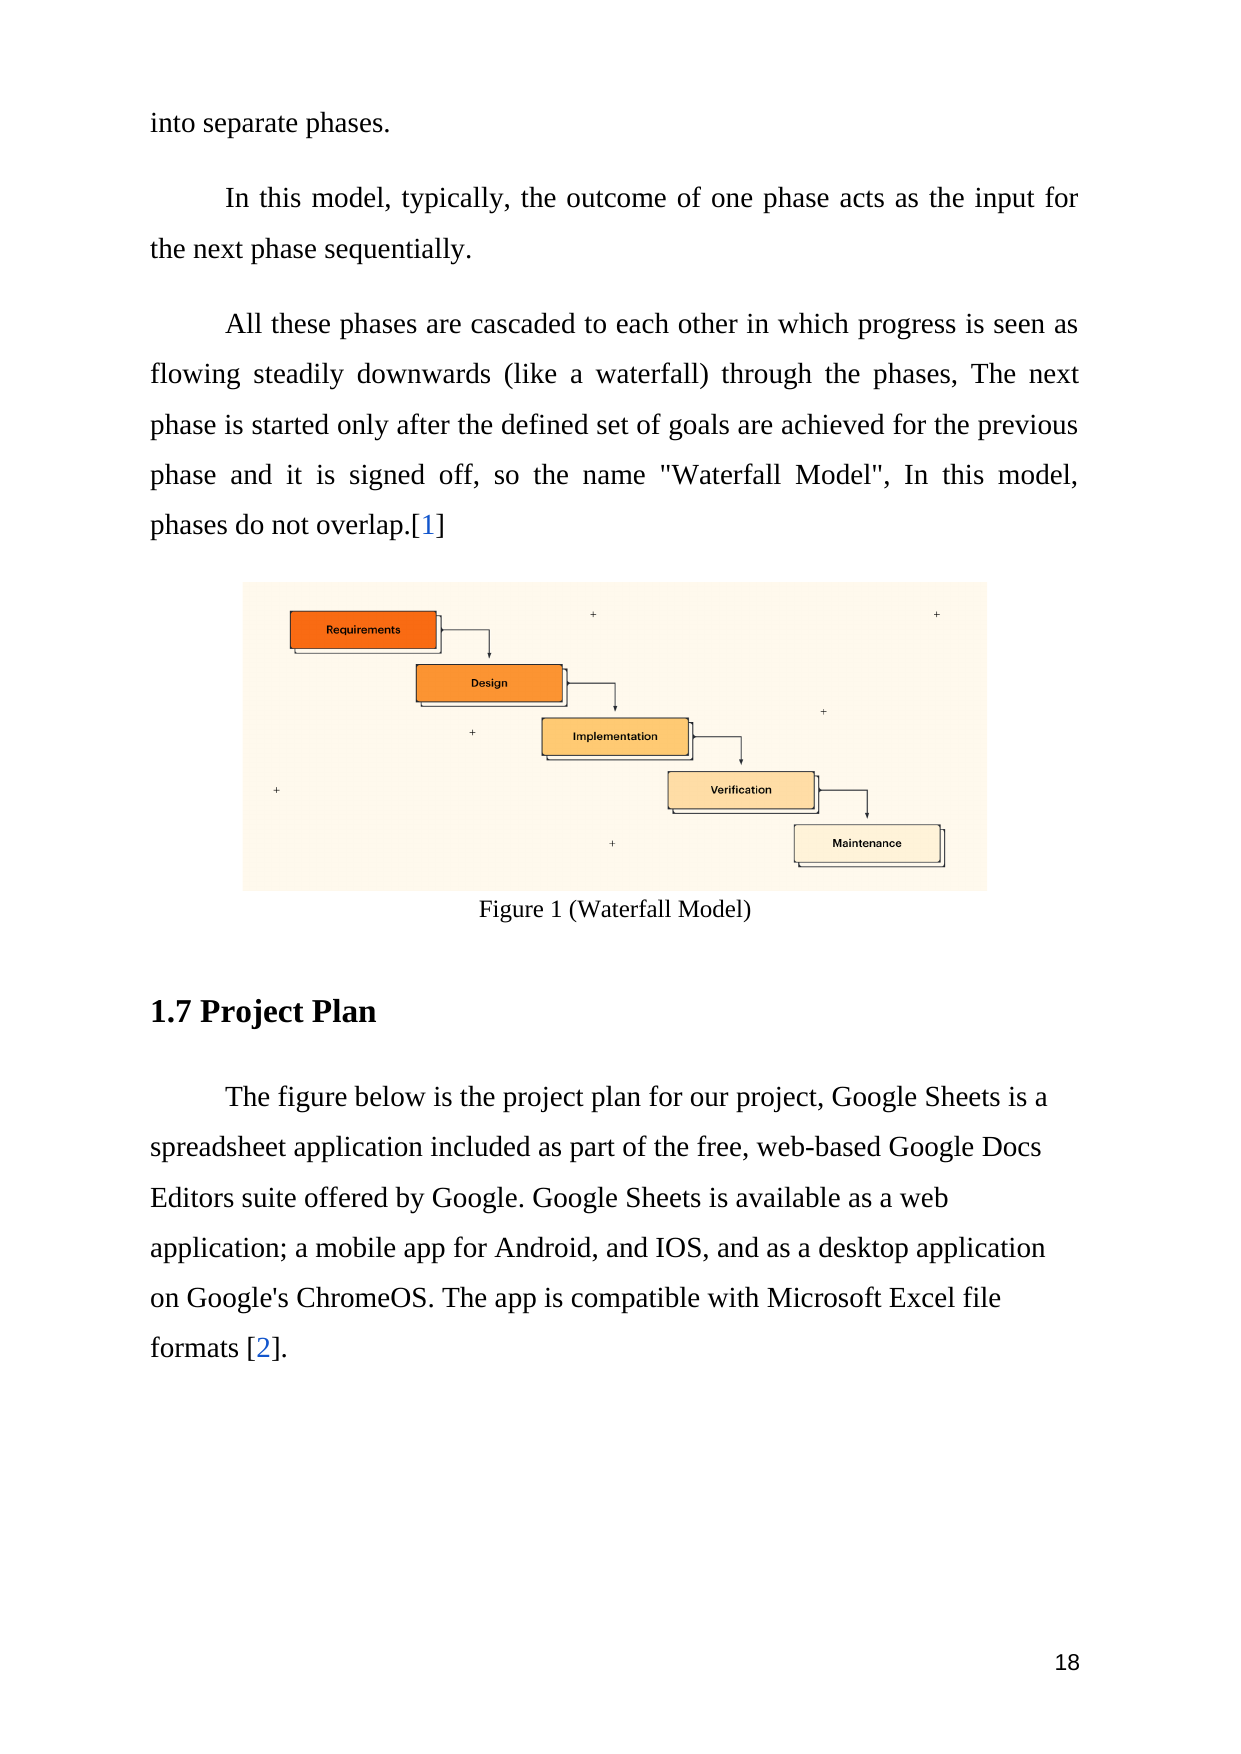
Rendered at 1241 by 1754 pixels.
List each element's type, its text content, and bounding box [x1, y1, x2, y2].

picture [242, 582, 988, 891]
text Figure 1 (Waterfall Model) [150, 894, 1080, 923]
text All these phases are cascaded to each other in which progress is seen as flowing steadily downwards (like a waterfall) through the phases, The next phase is started only after the defined set of goals are achieved for the previous phase and it is signed off, so the name "Waterfall Model", In this model, phases do not overlap.[1] [150, 306, 1080, 541]
text 1.7 Project Plan [150, 991, 1080, 1029]
text The figure below is the project plan for our project, Google Sheets is a spreadsheet application included as part of the free, web-based Google Docs Editors suite offered by Google. Google Sheets is available as a web application; a mobile app for Android, and IOS, and as a desktop application on Google's ChromeOS. The app is compatible with Microsoft Excel file formats [2]. [150, 1079, 1080, 1364]
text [150, 105, 1080, 139]
text In this model, typically, the outcome of one phase acts as the input for the next phase sequentially. [150, 181, 1080, 264]
